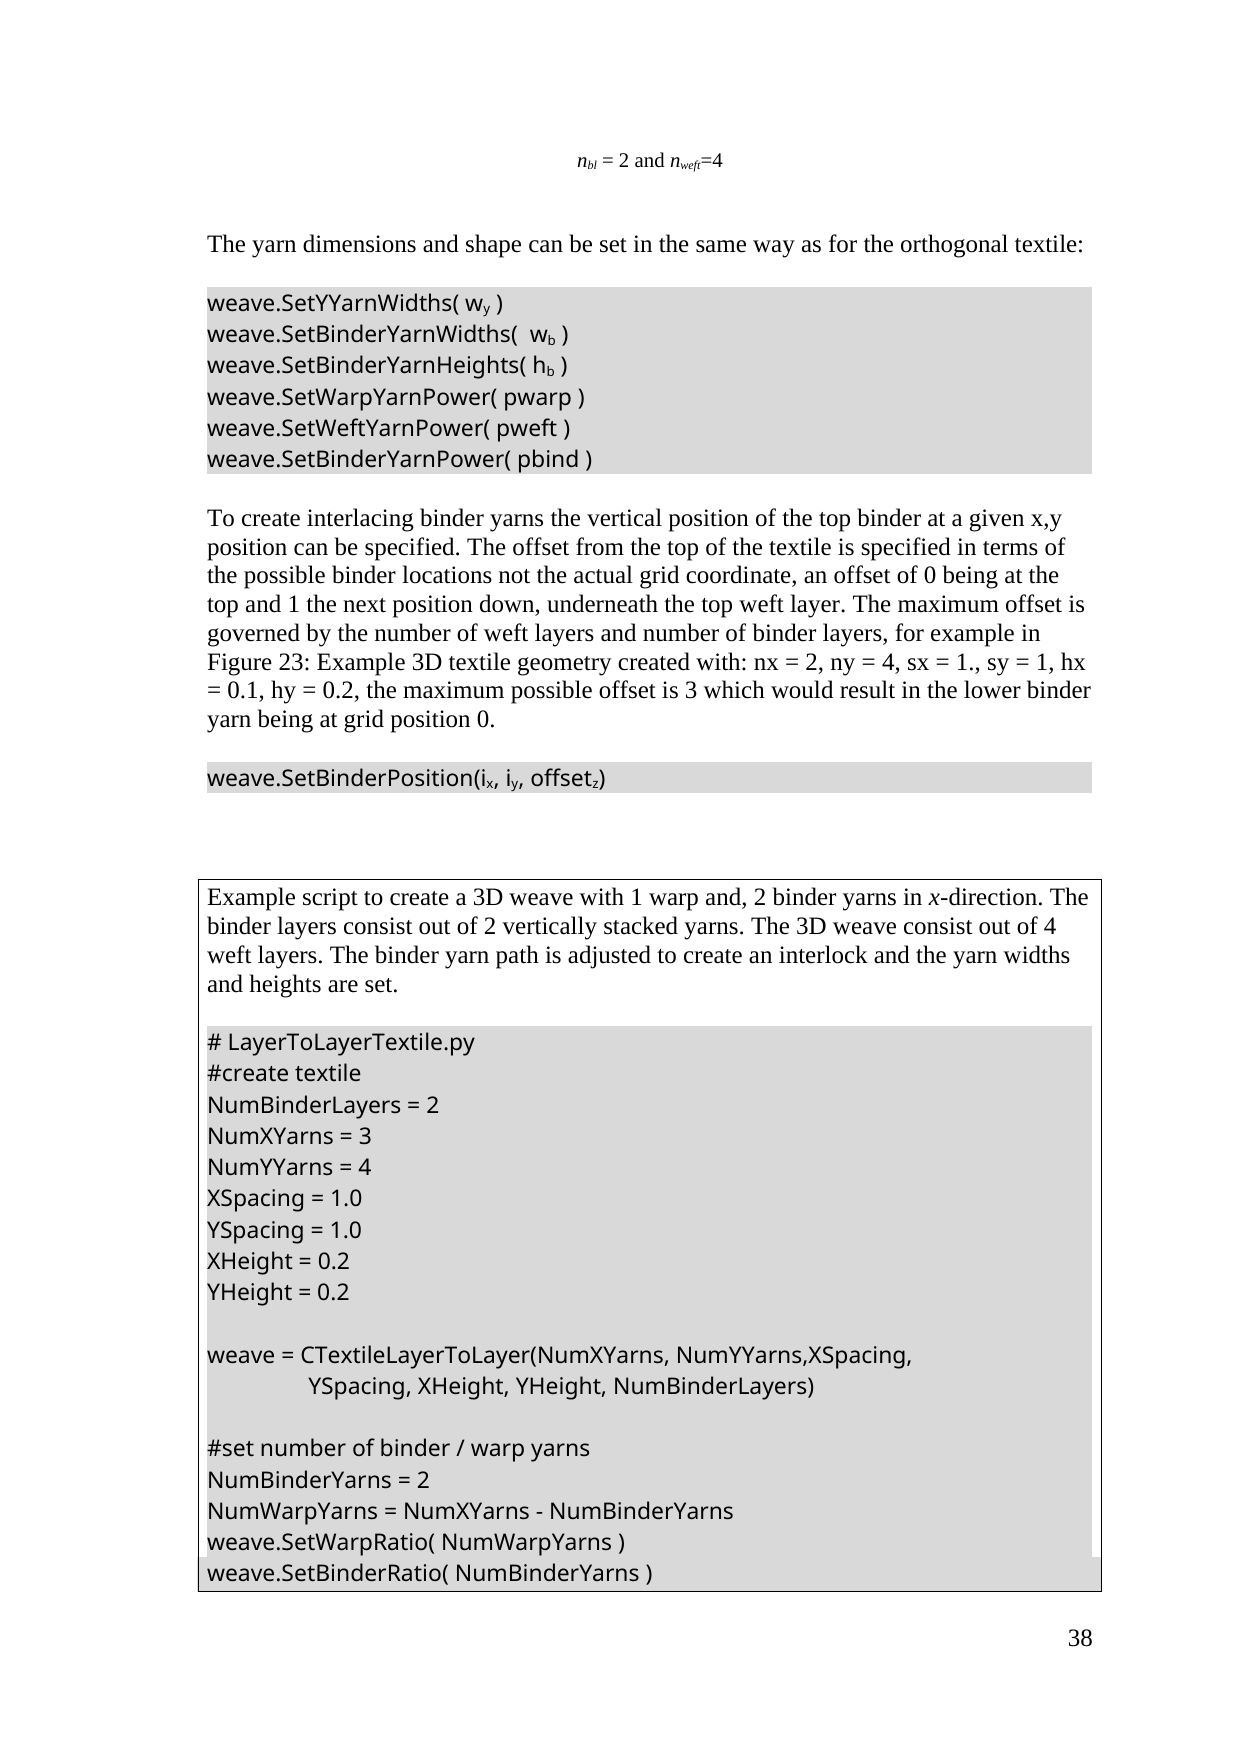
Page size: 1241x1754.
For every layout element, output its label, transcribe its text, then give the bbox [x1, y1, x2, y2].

text The yarn dimensions and shape can be set in the same way as for the orthogonal textile: [207, 229, 1092, 258]
text # LayerToLayerTextile.py [207, 1026, 1092, 1057]
text XHeight = 0.2 [207, 1245, 1092, 1276]
text NumBinderLayers = 2 [207, 1089, 1092, 1120]
text weave.SetBinderYarnWidths( wb ) [207, 318, 1092, 349]
text Example script to create a 3D weave with 1 warp and, 2 binder yarns in x-direction. The binder layers consist out of 2 vertically stacked yarns. The 3D weave consist out of 4 weft layers. The binder yarn path is adjusted to create an interlock and the yarn widths and heights are set. [199, 880, 1101, 997]
text weave.SetWarpYarnPower( pwarp ) [207, 381, 1092, 412]
text weave.SetWarpRatio( NumWarpYarns ) [207, 1526, 1092, 1554]
text NumWarpYarns = NumXYarns - NumBinderYarns [207, 1495, 1092, 1526]
text weave.SetBinderPosition(ix, iy, offsetz) [207, 762, 1092, 793]
text weave.SetYYarnWidths( wy ) [207, 287, 1092, 318]
text YHeight = 0.2 [207, 1276, 1092, 1307]
text XSpacing = 1.0 [207, 1182, 1092, 1214]
text weave.SetBinderYarnHeights( hb ) [207, 349, 1092, 381]
text weave = CTextileLayerToLayer(NumXYarns, NumYYarns,XSpacing, [207, 1339, 1092, 1370]
text NumBinderYarns = 2 [207, 1464, 1092, 1495]
text weave.SetWeftYarnPower( pweft ) [207, 412, 1092, 443]
text #create textile [207, 1057, 1092, 1089]
text #set number of binder / warp yarns [207, 1432, 1092, 1464]
text weave.SetBinderYarnPower( pbind ) [207, 443, 1092, 474]
text nbl = 2 and nweft=4 [207, 148, 1092, 172]
text NumXYarns = 3 [207, 1120, 1092, 1151]
text YSpacing = 1.0 [207, 1214, 1092, 1245]
text NumYYarns = 4 [207, 1151, 1092, 1182]
text weave.SetBinderRatio( NumBinderYarns ) [199, 1554, 1101, 1591]
text To create interlacing binder yarns the vertical position of the top binder at a given x,y position can be specified. The offset from the top of the textile is specified in terms of the possible binder locations not the actual grid coordinate, an offset of 0 being at the top and 1 the next position down, underneath the top weft layer. The maximum offset is governed by the number of weft layers and number of binder layers, for example in Figure 23: Example 3D textile geometry created with: nx = 2, ny = 4, sx = 1., sy = 1, hx = 0.1, hy = 0.2, the maximum possible offset is 3 which would result in the lower binder yarn being at grid position 0. [207, 503, 1092, 733]
text YSpacing, XHeight, YHeight, NumBinderLayers) [207, 1370, 1092, 1401]
